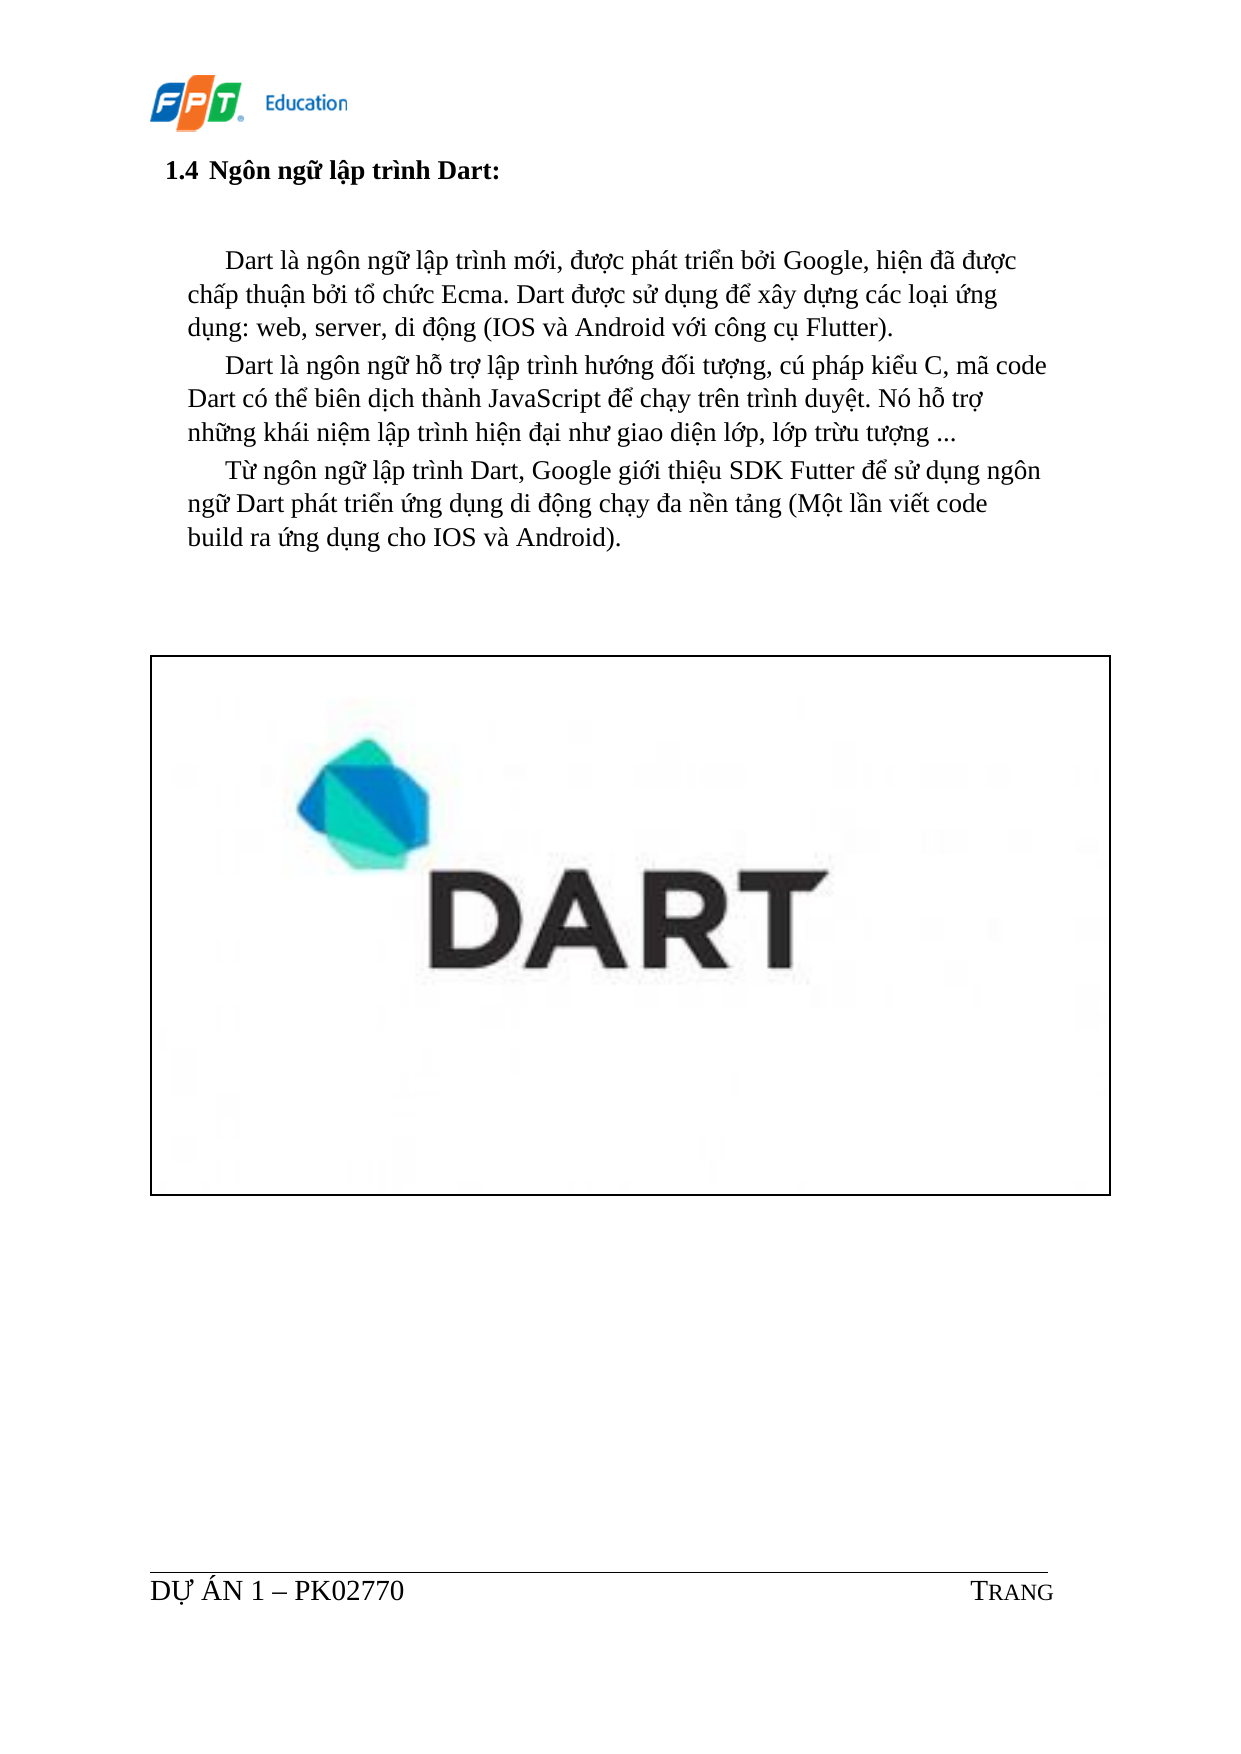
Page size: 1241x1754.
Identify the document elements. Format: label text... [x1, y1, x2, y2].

picture [152, 657, 1109, 1194]
subtitle Ngôn ngữ lập trình Dart: [165, 154, 1048, 185]
picture [150, 75, 347, 132]
subtitle Dart là ngôn ngữ hỗ trợ lập trình hướng đối tượng, cú pháp kiểu C, mã code Dart có thể biên dịch thành JavaScript để chạy trên trình duyệt. Nó hỗ trợ những khái niệm lập trình hiện đại như giao diện lớp, lớp trừu tượng ... [187, 349, 1048, 447]
subtitle Dart là ngôn ngữ lập trình mới, được phát triển bởi Google, hiện đã được chấp thuận bởi tổ chức Ecma. Dart được sử dụng để xây dựng các loại ứng dụng: web, server, di động (IOS và Android với công cụ Flutter). [187, 244, 1048, 342]
subtitle Từ ngôn ngữ lập trình Dart, Google giới thiệu SDK Futter để sử dụng ngôn ngữ Dart phát triển ứng dụng di động chạy đa nền tảng (Một lần viết code build ra ứng dụng cho IOS và Android). [187, 454, 1048, 552]
